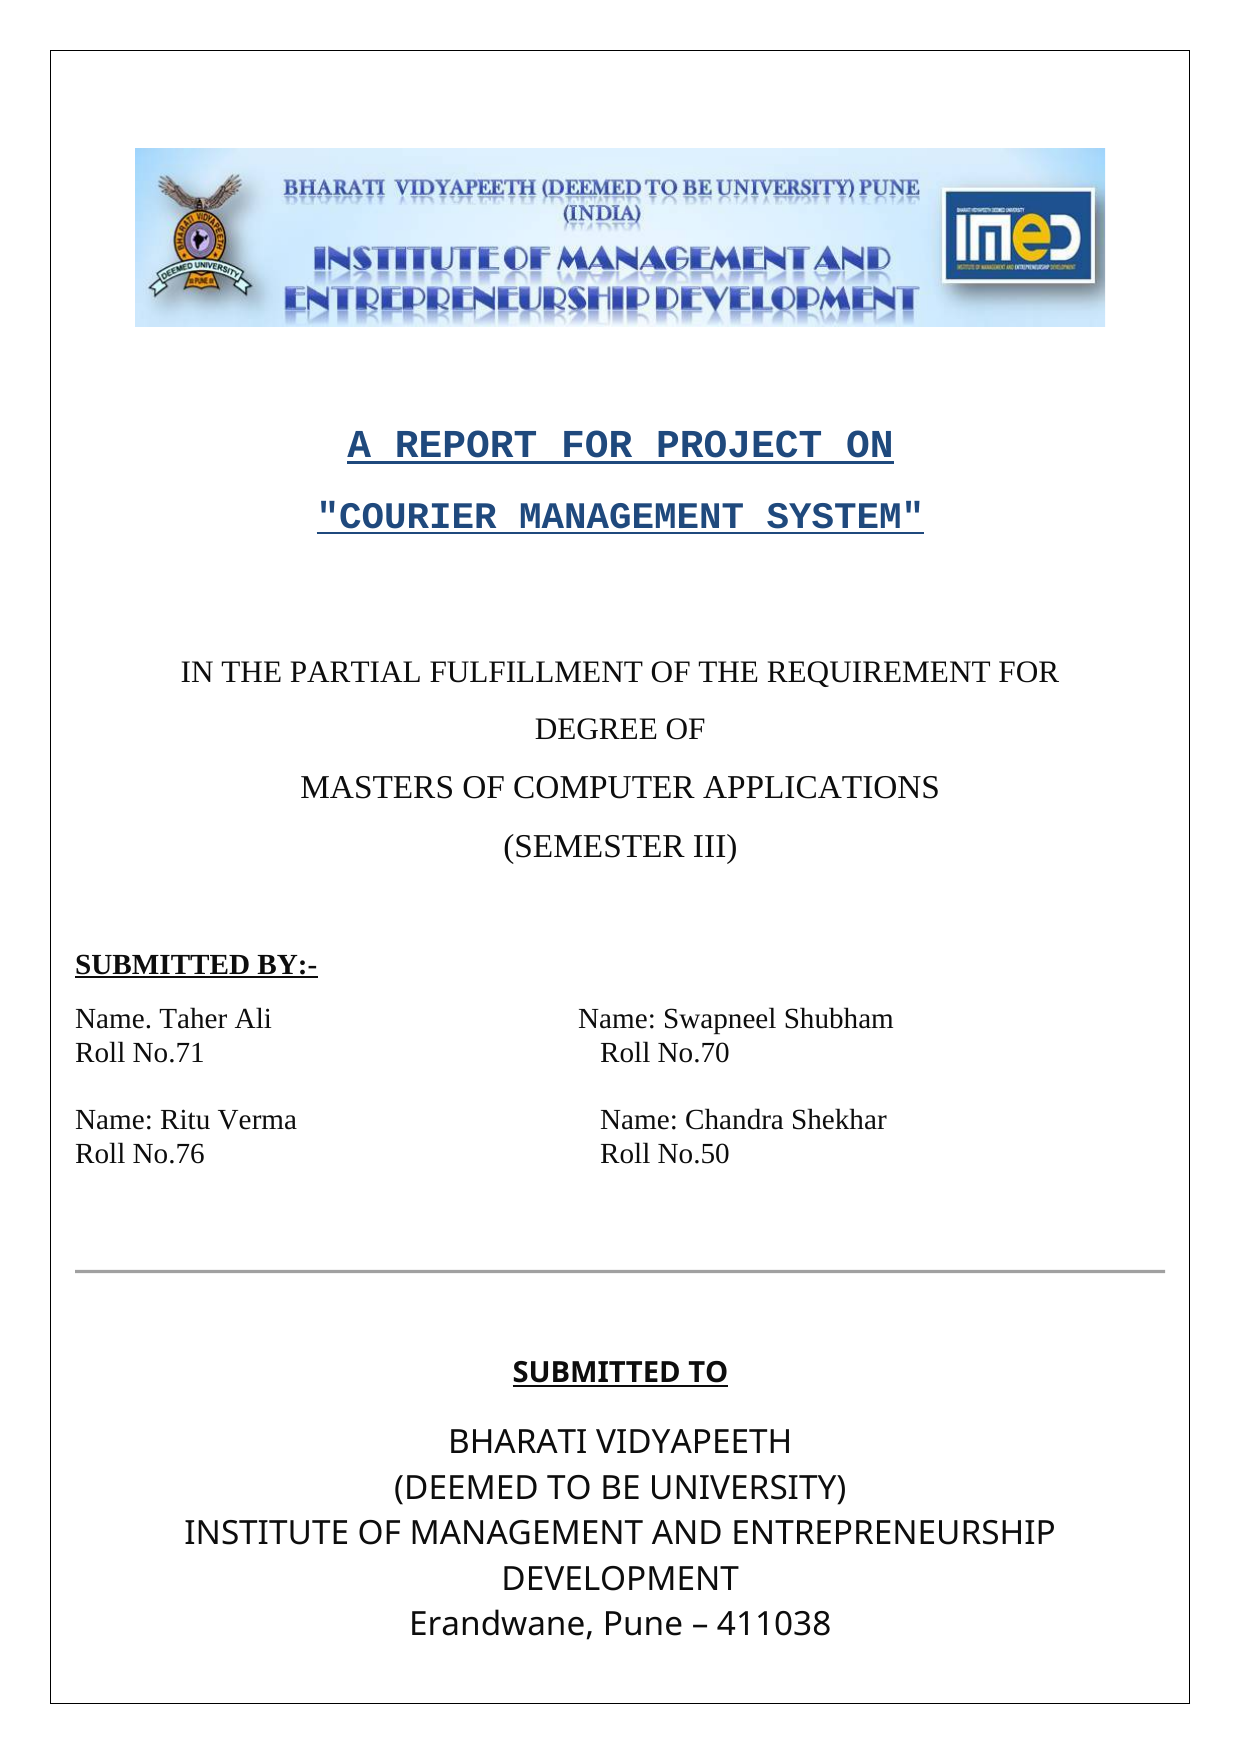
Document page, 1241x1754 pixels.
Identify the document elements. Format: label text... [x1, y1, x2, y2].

text Roll No.71 Roll No.70 [75, 1035, 1165, 1069]
text (DEEMED TO BE UNIVERSITY) [75, 1464, 1165, 1509]
picture [135, 148, 1106, 327]
text MASTERS OF COMPUTER APPLICATIONS [75, 767, 1165, 806]
text DEGREE OF [75, 710, 1165, 746]
text IN THE PARTIAL FULFILLMENT OF THE REQUIREMENT FOR [75, 654, 1165, 689]
text "COURIER MANAGEMENT SYSTEM" [75, 497, 1165, 539]
text INSTITUTE OF MANAGEMENT AND ENTREPRENEURSHIP DEVELOPMENT [75, 1509, 1165, 1600]
text SUBMITTED TO [75, 1352, 1165, 1391]
text BHARATI VIDYAPEETH [75, 1418, 1165, 1464]
text Name: Ritu Verma Name: Chandra Shekhar [75, 1102, 1165, 1136]
text SUBMITTED BY:- [75, 947, 1165, 981]
text Erandwane, Pune – 411038 [75, 1600, 1165, 1645]
text (SEMESTER III) [75, 826, 1165, 865]
text A REPORT FOR PROJECT ON [75, 425, 1165, 469]
text Roll No.76 Roll No.50 [75, 1136, 1165, 1169]
text Name. Taher Ali Name: Swapneel Shubham [75, 1002, 1165, 1035]
